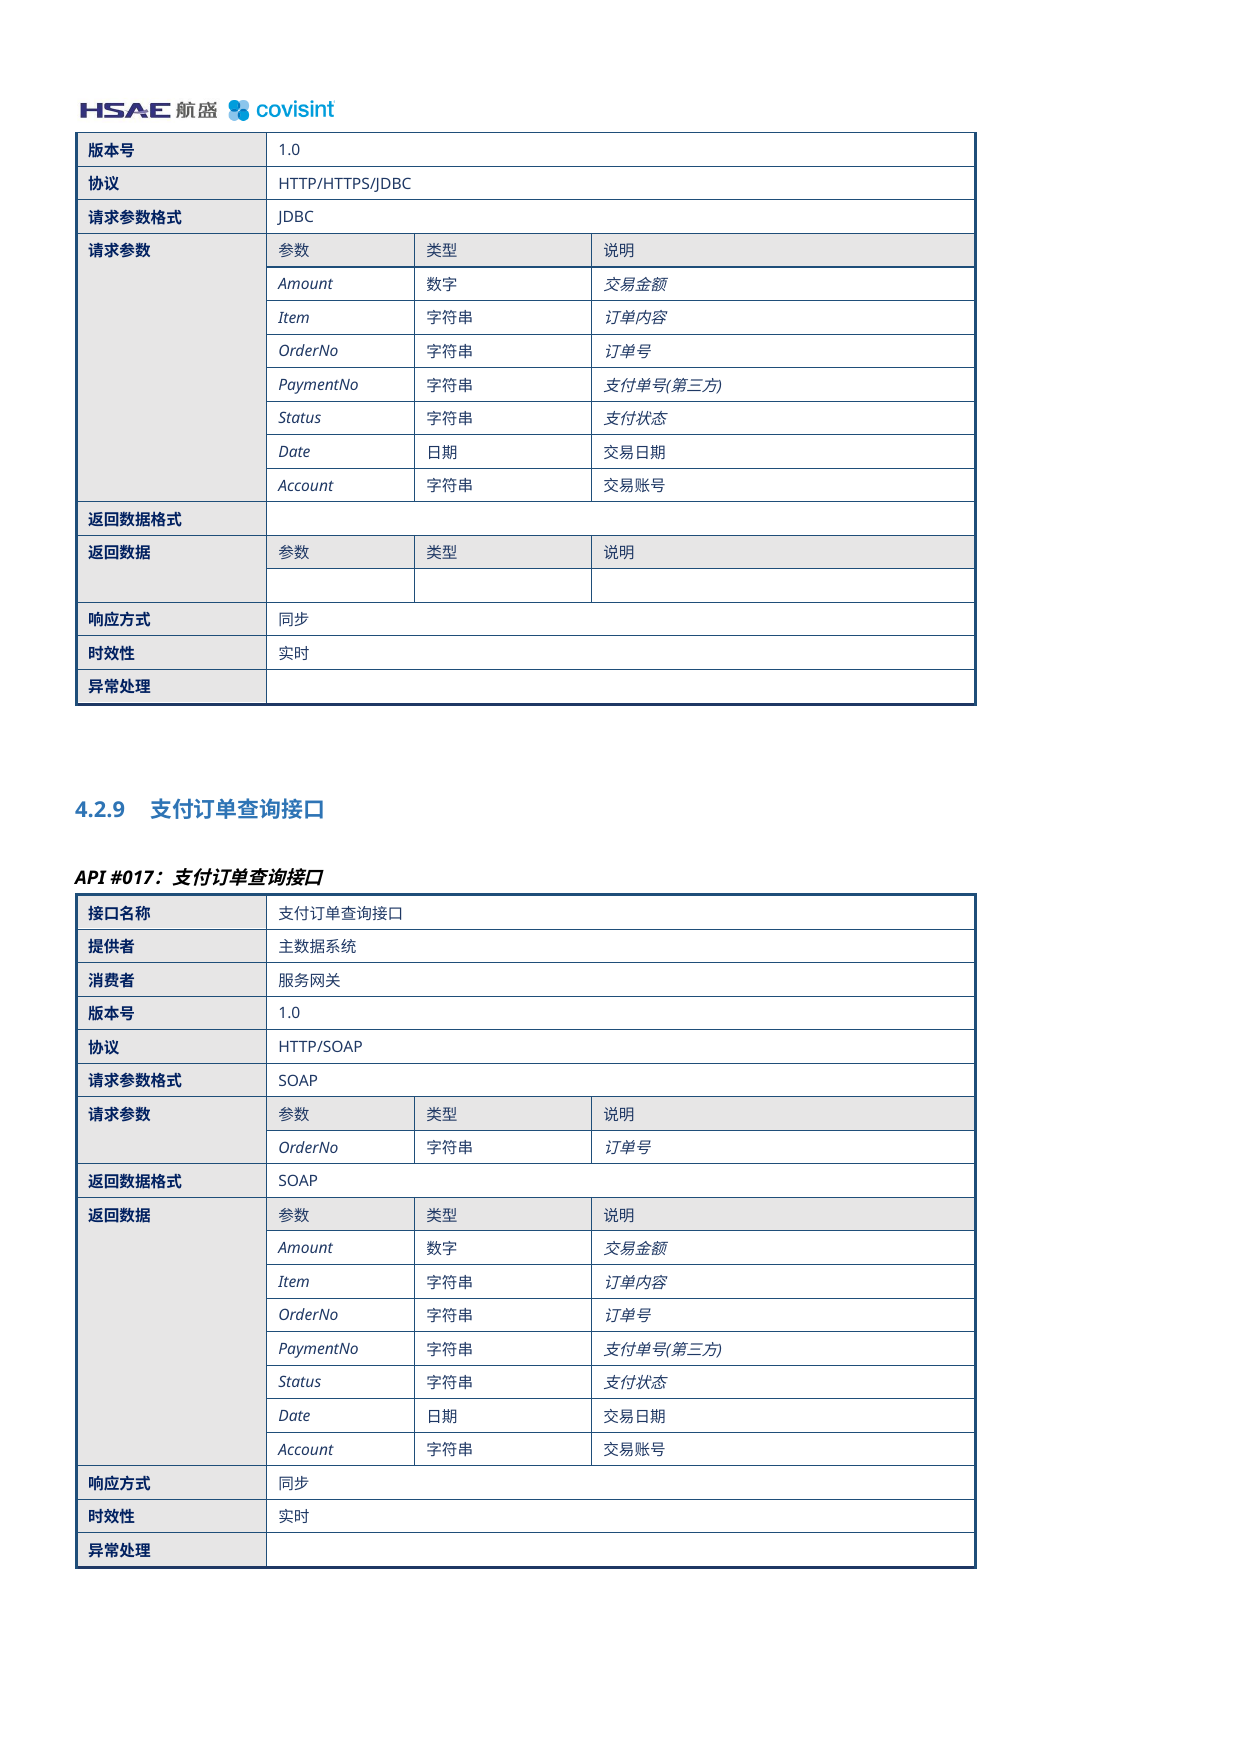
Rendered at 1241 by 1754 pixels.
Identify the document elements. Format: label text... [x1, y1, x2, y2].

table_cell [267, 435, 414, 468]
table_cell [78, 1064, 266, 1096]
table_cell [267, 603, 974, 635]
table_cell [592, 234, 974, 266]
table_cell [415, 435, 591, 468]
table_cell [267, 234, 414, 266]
subtitle 支付订单查询接口 [75, 791, 1165, 824]
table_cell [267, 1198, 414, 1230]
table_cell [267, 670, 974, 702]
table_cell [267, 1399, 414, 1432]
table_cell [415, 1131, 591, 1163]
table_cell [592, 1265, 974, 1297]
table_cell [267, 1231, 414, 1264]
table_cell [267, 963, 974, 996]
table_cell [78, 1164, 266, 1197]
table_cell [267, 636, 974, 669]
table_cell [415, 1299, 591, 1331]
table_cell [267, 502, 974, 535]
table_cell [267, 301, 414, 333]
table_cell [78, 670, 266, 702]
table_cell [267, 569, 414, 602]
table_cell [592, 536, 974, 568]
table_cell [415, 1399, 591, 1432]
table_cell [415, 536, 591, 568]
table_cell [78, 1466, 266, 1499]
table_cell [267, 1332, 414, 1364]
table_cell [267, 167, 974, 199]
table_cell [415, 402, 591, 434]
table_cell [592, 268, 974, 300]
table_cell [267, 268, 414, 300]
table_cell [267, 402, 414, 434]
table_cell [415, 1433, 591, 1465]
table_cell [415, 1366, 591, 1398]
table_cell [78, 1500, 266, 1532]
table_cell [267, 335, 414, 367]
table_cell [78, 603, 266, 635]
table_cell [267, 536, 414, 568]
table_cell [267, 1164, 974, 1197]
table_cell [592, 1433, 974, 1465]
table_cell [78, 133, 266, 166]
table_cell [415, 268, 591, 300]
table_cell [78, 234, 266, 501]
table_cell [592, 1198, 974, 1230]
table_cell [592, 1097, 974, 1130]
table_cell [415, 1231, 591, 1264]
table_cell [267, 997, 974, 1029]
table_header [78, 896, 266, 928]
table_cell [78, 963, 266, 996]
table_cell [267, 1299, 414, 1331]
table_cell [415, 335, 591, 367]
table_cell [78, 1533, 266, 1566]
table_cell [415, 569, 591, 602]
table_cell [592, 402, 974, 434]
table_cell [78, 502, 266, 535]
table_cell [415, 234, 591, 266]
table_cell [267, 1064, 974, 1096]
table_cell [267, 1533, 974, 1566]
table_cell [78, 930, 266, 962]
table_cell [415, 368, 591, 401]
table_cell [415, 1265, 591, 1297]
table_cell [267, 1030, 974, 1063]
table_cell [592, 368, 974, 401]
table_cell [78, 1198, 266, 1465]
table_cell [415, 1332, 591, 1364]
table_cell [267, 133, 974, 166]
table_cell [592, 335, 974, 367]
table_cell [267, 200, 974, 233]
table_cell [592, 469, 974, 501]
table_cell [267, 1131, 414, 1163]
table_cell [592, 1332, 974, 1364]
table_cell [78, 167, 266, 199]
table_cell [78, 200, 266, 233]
picture [228, 88, 335, 132]
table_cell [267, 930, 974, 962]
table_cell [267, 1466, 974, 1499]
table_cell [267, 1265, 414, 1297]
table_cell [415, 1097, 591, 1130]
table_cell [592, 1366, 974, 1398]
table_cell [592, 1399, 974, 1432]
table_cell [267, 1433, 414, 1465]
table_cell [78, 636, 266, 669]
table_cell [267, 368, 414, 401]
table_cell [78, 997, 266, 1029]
picture [75, 89, 224, 132]
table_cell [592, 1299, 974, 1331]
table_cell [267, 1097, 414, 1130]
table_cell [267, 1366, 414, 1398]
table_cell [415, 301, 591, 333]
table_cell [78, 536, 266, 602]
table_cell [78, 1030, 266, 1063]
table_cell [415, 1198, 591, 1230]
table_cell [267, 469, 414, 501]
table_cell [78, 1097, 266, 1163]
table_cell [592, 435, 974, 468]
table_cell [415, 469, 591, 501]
text API #017：支付订单查询接口 [75, 860, 1165, 893]
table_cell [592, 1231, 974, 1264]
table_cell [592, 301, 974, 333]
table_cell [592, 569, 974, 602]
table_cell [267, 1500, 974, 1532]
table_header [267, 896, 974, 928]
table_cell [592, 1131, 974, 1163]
